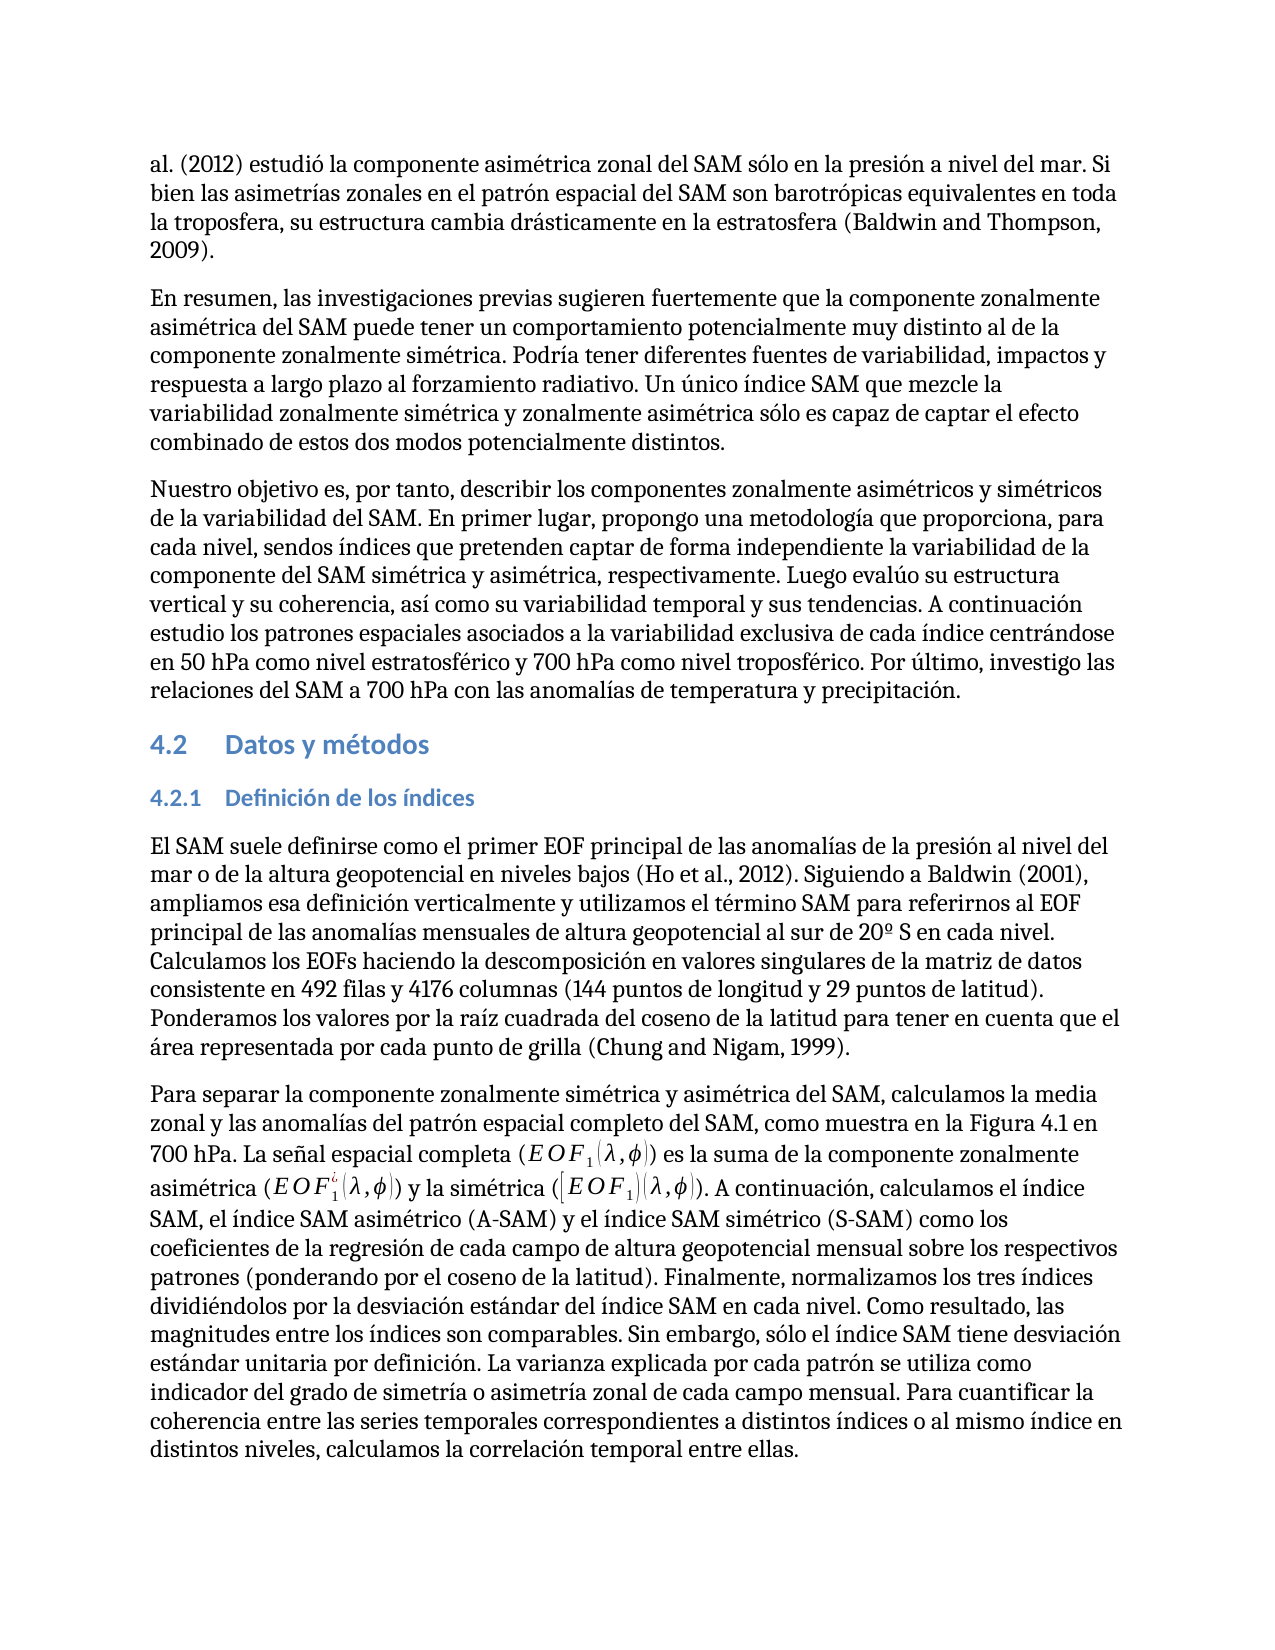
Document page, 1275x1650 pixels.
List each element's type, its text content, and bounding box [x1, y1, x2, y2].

subtitle 4.2 Datos y métodos [150, 726, 1125, 761]
text El SAM suele definirse como el primer EOF principal de las anomalías de la presión al nivel del mar o de la altura geopotencial en niveles bajos (Ho et al., 2012). Siguiendo a Baldwin (2001), ampliamos esa definición verticalmente y utilizamos el término SAM para referirnos al EOF principal de las anomalías mensuales de altura geopotencial al sur de 20º S en cada nivel. Calculamos los EOFs haciendo la descomposición en valores singulares de la matriz de datos consistente en 492 filas y 4176 columnas (144 puntos de longitud y 29 puntos de latitud). Ponderamos los valores por la raíz cuadrada del coseno de la latitud para tener en cuenta que el área representada por cada punto de grilla (Chung and Nigam, 1999). [150, 832, 1125, 1062]
subtitle 4.2.1 Definición de los índices [150, 782, 1125, 813]
text En resumen, las investigaciones previas sugieren fuertemente que la componente zonalmente asimétrica del SAM puede tener un comportamiento potencialmente muy distinto al de la componente zonalmente simétrica. Podría tener diferentes fuentes de variabilidad, impactos y respuesta a largo plazo al forzamiento radiativo. Un único índice SAM que mezcle la variabilidad zonalmente simétrica y zonalmente asimétrica sólo es capaz de captar el efecto combinado de estos dos modos potencialmente distintos. [150, 284, 1125, 456]
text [150, 150, 1125, 265]
text Nuestro objetivo es, por tanto, describir los componentes zonalmente asimétricos y simétricos de la variabilidad del SAM. En primer lugar, propongo una metodología que proporciona, para cada nivel, sendos índices que pretenden captar de forma independiente la variabilidad de la componente del SAM simétrica y asimétrica, respectivamente. Luego evalúo su estructura vertical y su coherencia, así como su variabilidad temporal y sus tendencias. A continuación estudio los patrones espaciales asociados a la variabilidad exclusiva de cada índice centrándose en 50 hPa como nivel estratosférico y 700 hPa como nivel troposférico. Por último, investigo las relaciones del SAM a 700 hPa con las anomalías de temperatura y precipitación. [150, 475, 1125, 705]
text Para separar la componente zonalmente simétrica y asimétrica del SAM, calculamos la media zonal y las anomalías del patrón espacial completo del SAM, como muestra en la Figura 4.1 en 700 hPa. La señal espacial completa () es la suma de la componente zonalmente asimétrica () y la simétrica (). A continuación, calculamos el índice SAM, el índice SAM asimétrico (A-SAM) y el índice SAM simétrico (S-SAM) como los coeficientes de la regresión de cada campo de altura geopotencial mensual sobre los respectivos patrones (ponderando por el coseno de la latitud). Finalmente, normalizamos los tres índices dividiéndolos por la desviación estándar del índice SAM en cada nivel. Como resultado, las magnitudes entre los índices son comparables. Sin embargo, sólo el índice SAM tiene desviación estándar unitaria por definición. La varianza explicada por cada patrón se utiliza como indicador del grado de simetría o asimetría zonal de cada campo mensual. Para cuantificar la coherencia entre las series temporales correspondientes a distintos índices o al mismo índice en distintos niveles, calculamos la correlación temporal entre ellas. [150, 1080, 1125, 1464]
